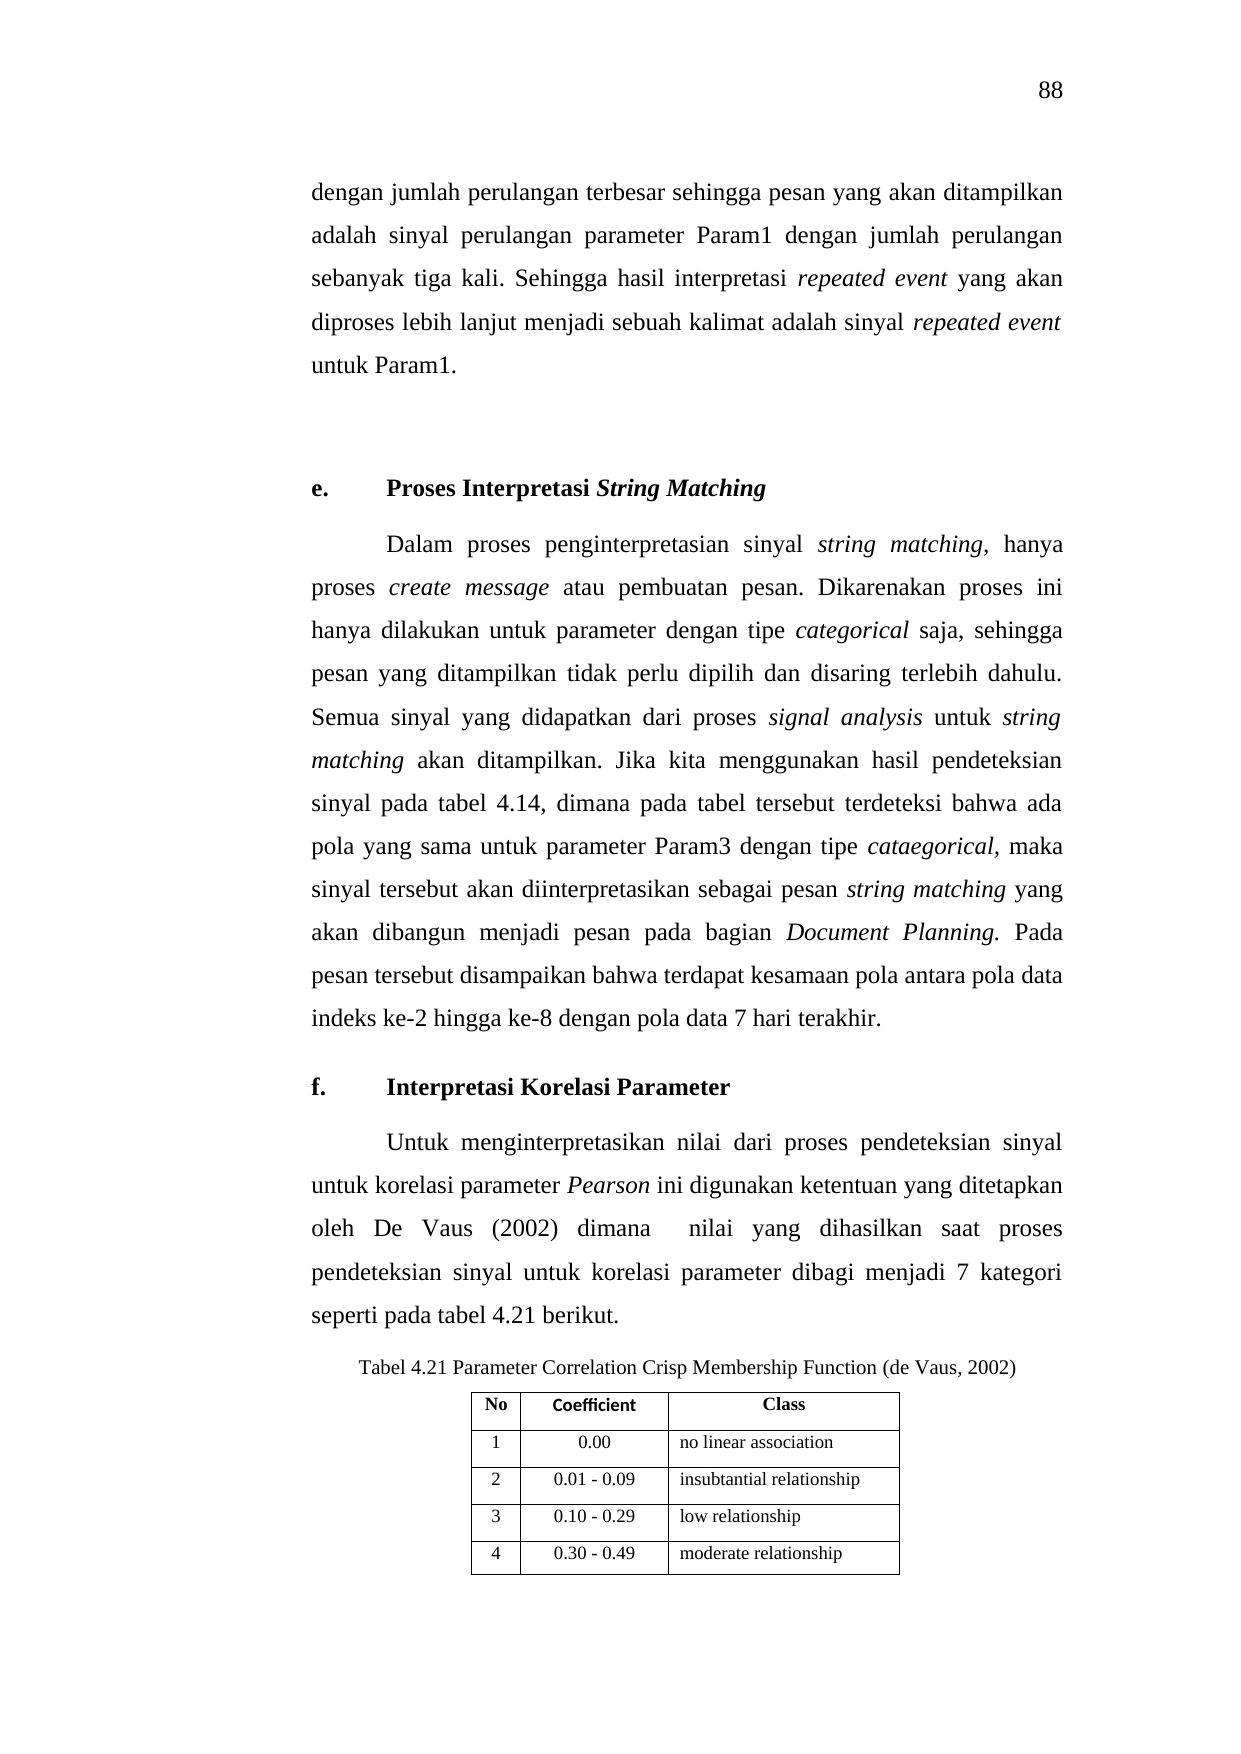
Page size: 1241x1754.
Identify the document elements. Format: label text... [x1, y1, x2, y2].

table_header Coefficient [521, 1393, 668, 1430]
text Dalam proses penginterpretasian sinyal string matching, hanya proses create message atau pembuatan pesan. Dikarenakan proses ini hanya dilakukan untuk parameter dengan tipe categorical saja, sehingga pesan yang ditampilkan tidak perlu dipilih dan disaring terlebih dahulu. Semua sinyal yang didapatkan dari proses signal analysis untuk string matching akan ditampilkan. Jika kita menggunakan hasil pendeteksian sinyal pada tabel 4.14, dimana pada tabel tersebut terdeteksi bahwa ada pola yang sama untuk parameter Param3 dengan tipe cataegorical, maka sinyal tersebut akan diinterpretasikan sebagai pesan string matching yang akan dibangun menjadi pesan pada bagian Document Planning. Pada pesan tersebut disampaikan bahwa terdapat kesamaan pola antara pola data indeks ke-2 hingga ke-8 dengan pola data 7 hari terakhir. [311, 529, 1063, 1032]
table_header No [472, 1393, 520, 1430]
table_cell 1 [472, 1431, 520, 1467]
table_cell low relationship [669, 1505, 899, 1541]
text Untuk menginterpretasikan nilai dari proses pendeteksian sinyal untuk korelasi parameter Pearson ini digunakan ketentuan yang ditetapkan oleh De Vaus (2002) dimana nilai yang dihasilkan saat proses pendeteksian sinyal untuk korelasi parameter dibagi menjadi 7 kategori seperti pada tabel 4.21 berikut. [311, 1127, 1063, 1328]
list Proses Interpretasi String Matching [274, 473, 1063, 502]
table_cell no linear association [669, 1431, 899, 1467]
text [311, 177, 1063, 378]
table_cell 0.01 - 0.09 [521, 1468, 668, 1504]
table_cell 2 [472, 1468, 520, 1504]
table_cell 0.00 [521, 1431, 668, 1467]
table_cell moderate relationship [669, 1542, 899, 1574]
table_header Class [669, 1393, 899, 1430]
table_cell 3 [472, 1505, 520, 1541]
text Tabel 4.21 Parameter Correlation Crisp Membership Function (de Vaus, 2002) [236, 1355, 1063, 1379]
list Interpretasi Korelasi Parameter [274, 1072, 1063, 1100]
table_cell 0.30 - 0.49 [521, 1542, 668, 1574]
table_cell 4 [472, 1542, 520, 1574]
table_cell insubtantial relationship [669, 1468, 899, 1504]
table_cell 0.10 - 0.29 [521, 1505, 668, 1541]
